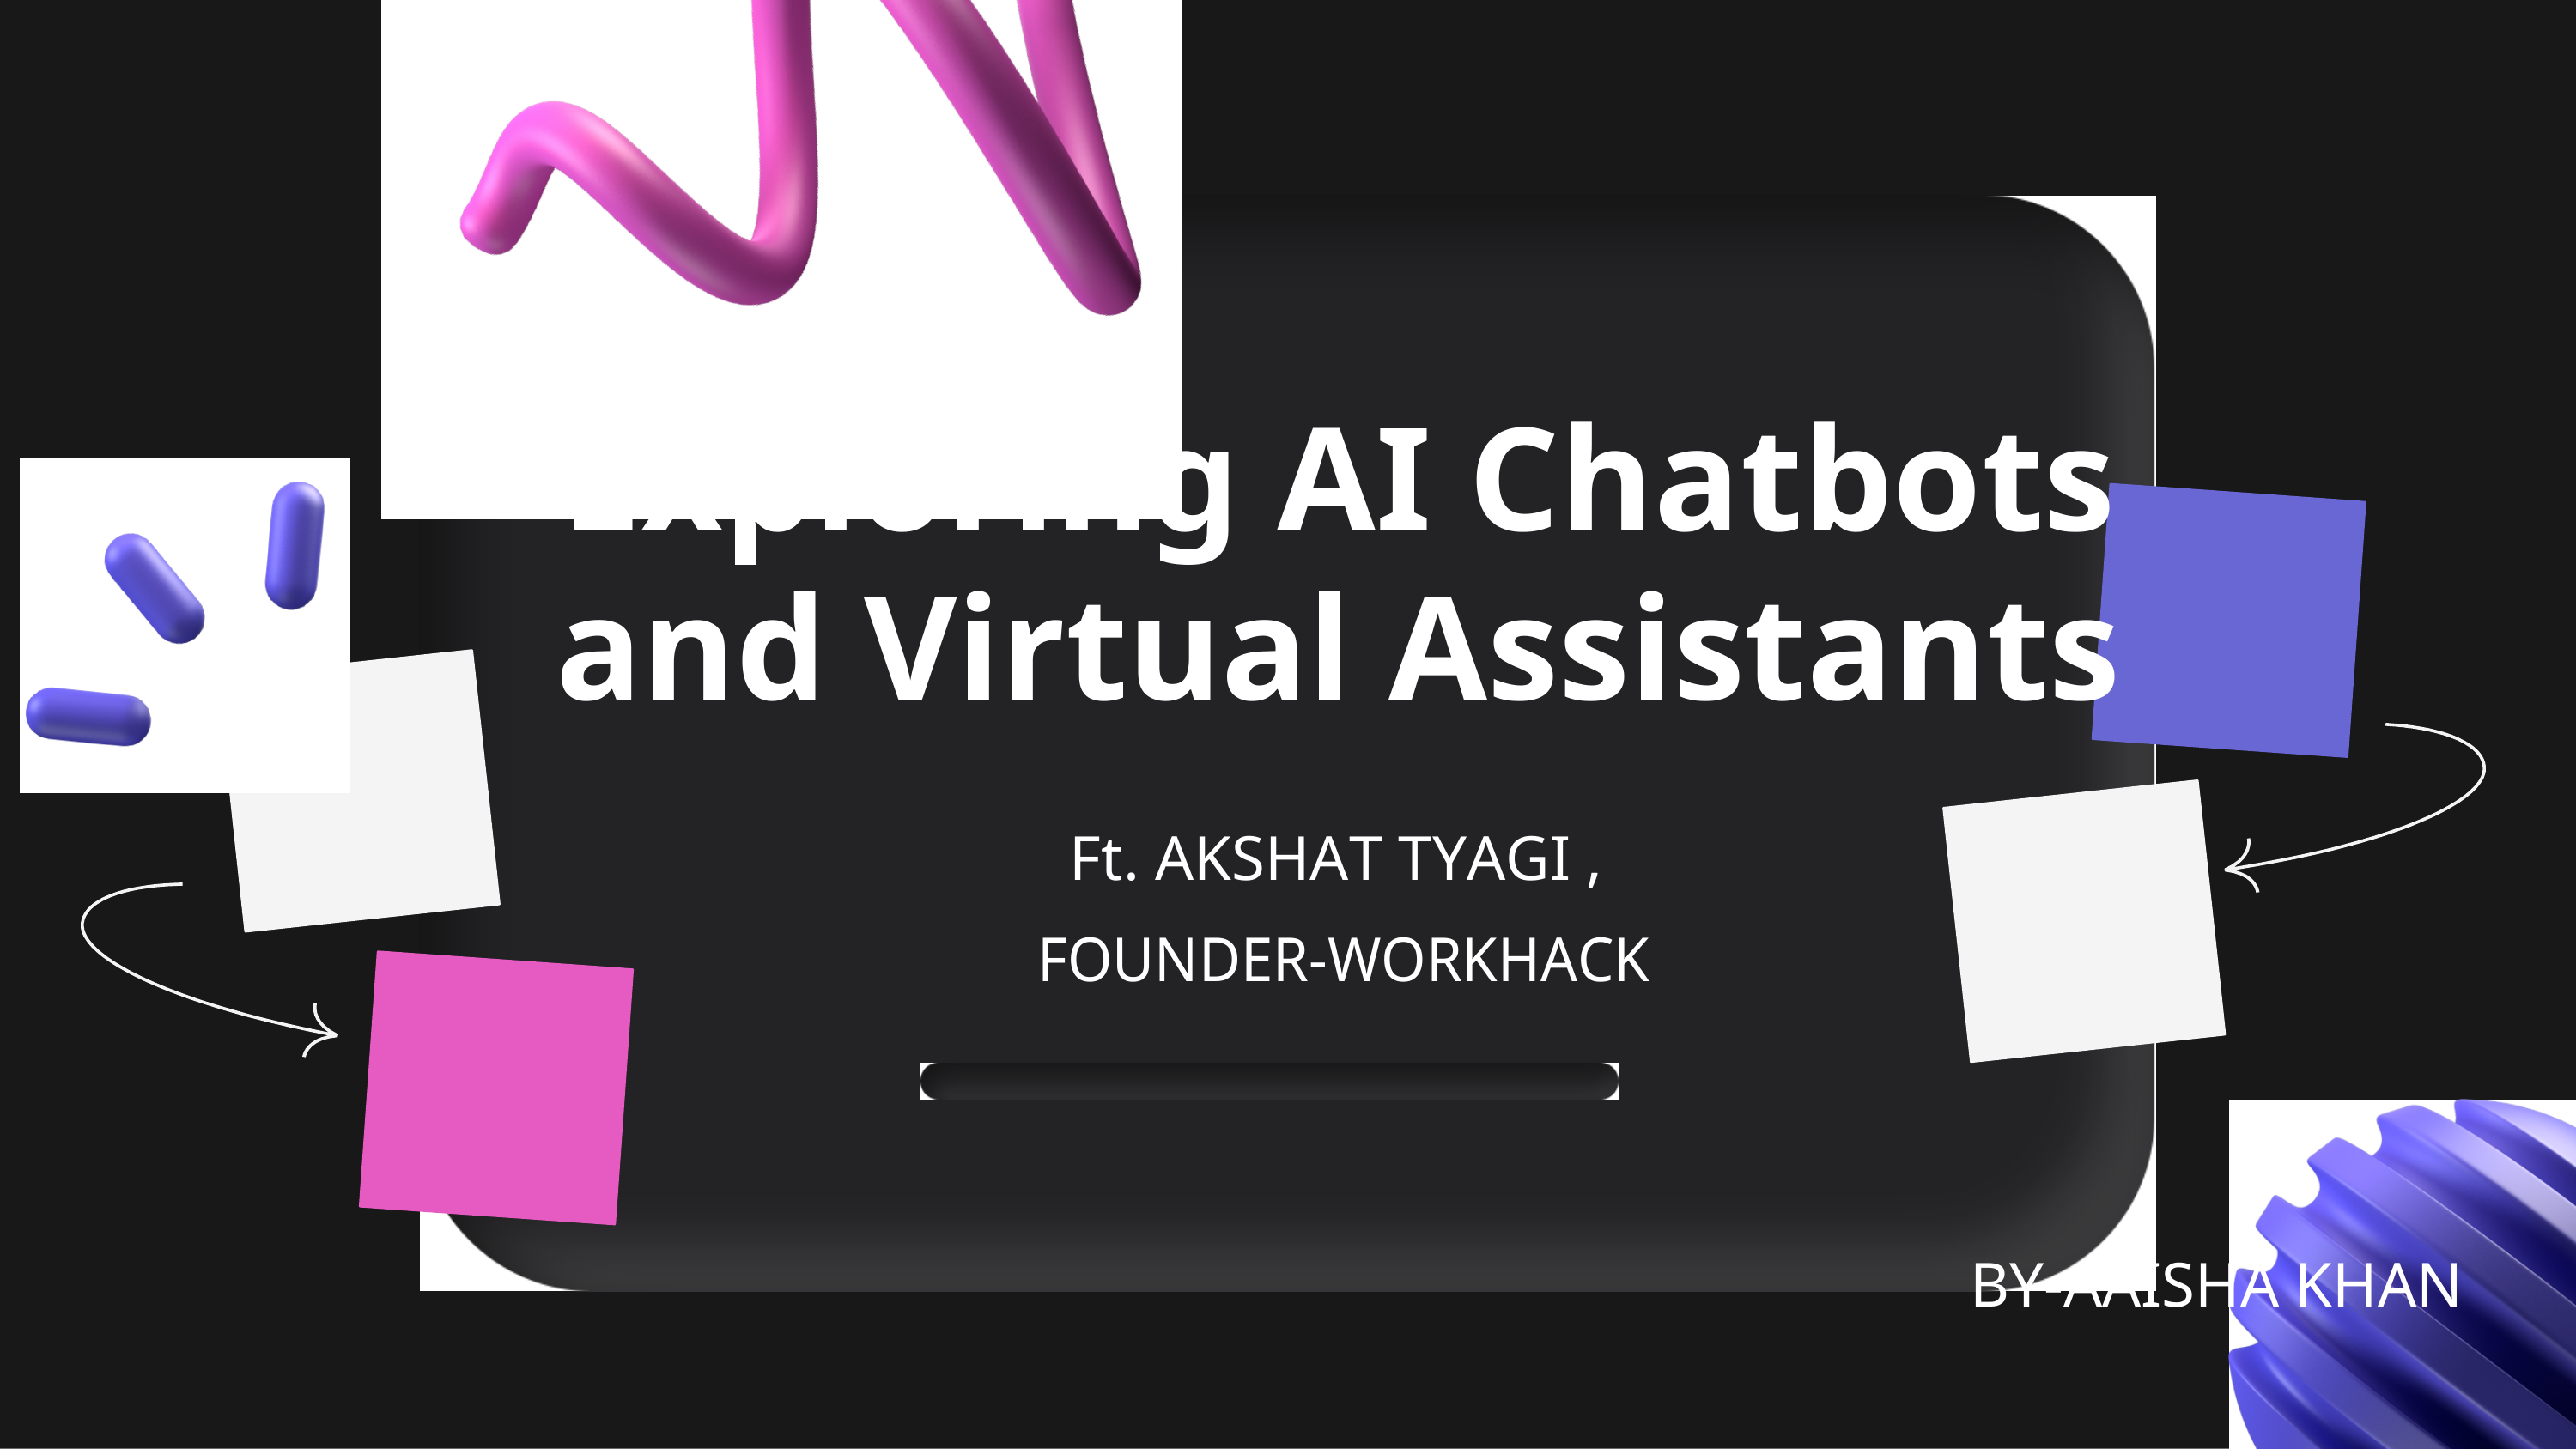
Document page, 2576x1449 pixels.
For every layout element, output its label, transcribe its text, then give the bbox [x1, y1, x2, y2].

text BY-AAISHA KHAN [134, 1242, 2463, 1325]
text Exploring AI Chatbots and Virtual Assistants [496, 391, 2179, 742]
text Ft. AKSHAT TYAGI , FOUNDER-WORKHACK [993, 815, 1679, 999]
picture [381, 0, 2156, 1242]
picture [20, 457, 351, 793]
picture [2228, 1099, 2576, 1449]
